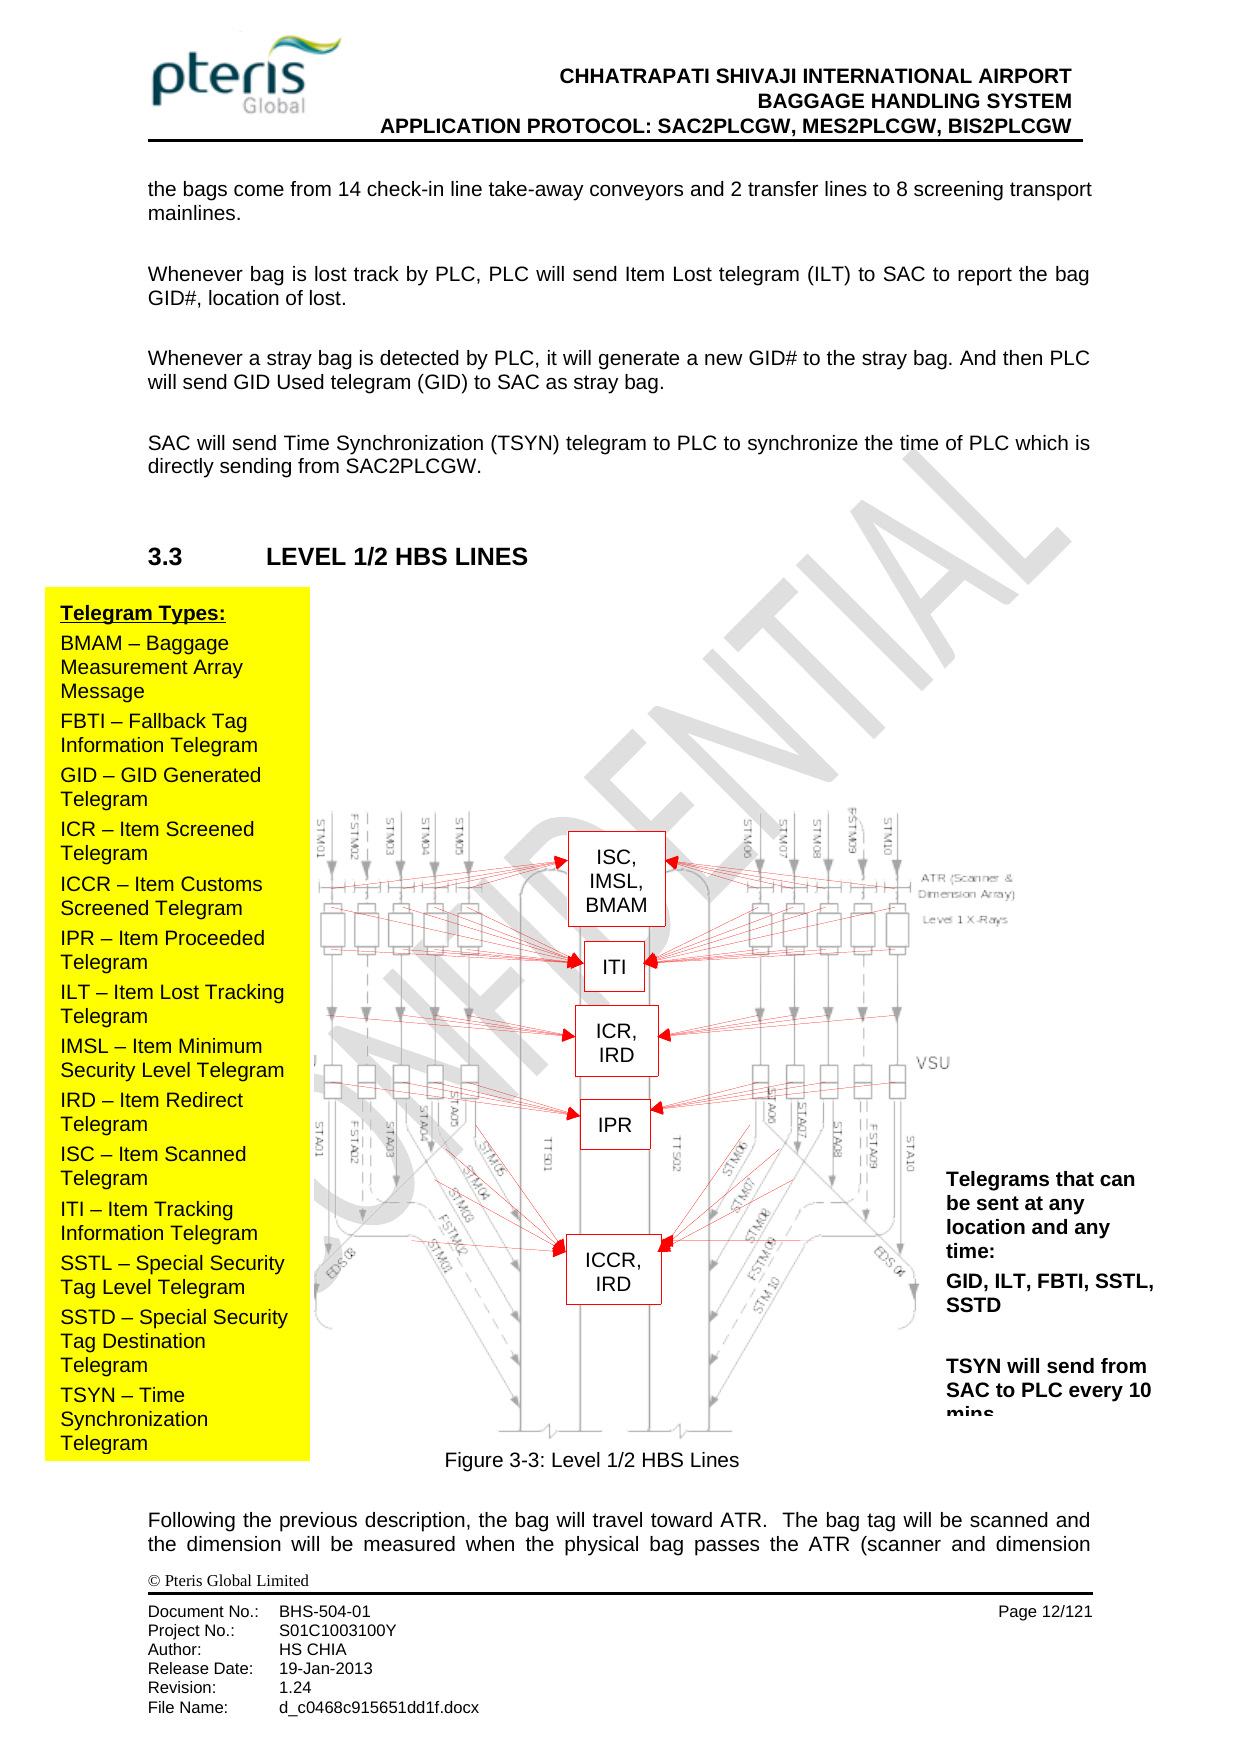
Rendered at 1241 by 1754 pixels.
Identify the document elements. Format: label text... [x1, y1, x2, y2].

picture [149, 31, 342, 118]
text SAC will send Time Synchronization (TSYN) telegram to PLC to synchronize the time of PLC which is directly sending from SAC2PLCGW. [148, 430, 1093, 478]
subtitle Level 1/2 HBS Lines [148, 542, 1093, 571]
text Whenever bag is lost track by PLC, PLC will send Item Lost telegram (ILT) to SAC to report the bag GID#, location of lost. [148, 262, 1093, 309]
text Whenever a stray bag is detected by PLC, it will generate a new GID# to the stray bag. And then PLC will send GID Used telegram (GID) to SAC as stray bag. [148, 346, 1093, 394]
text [148, 177, 1093, 225]
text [148, 1508, 1093, 1556]
